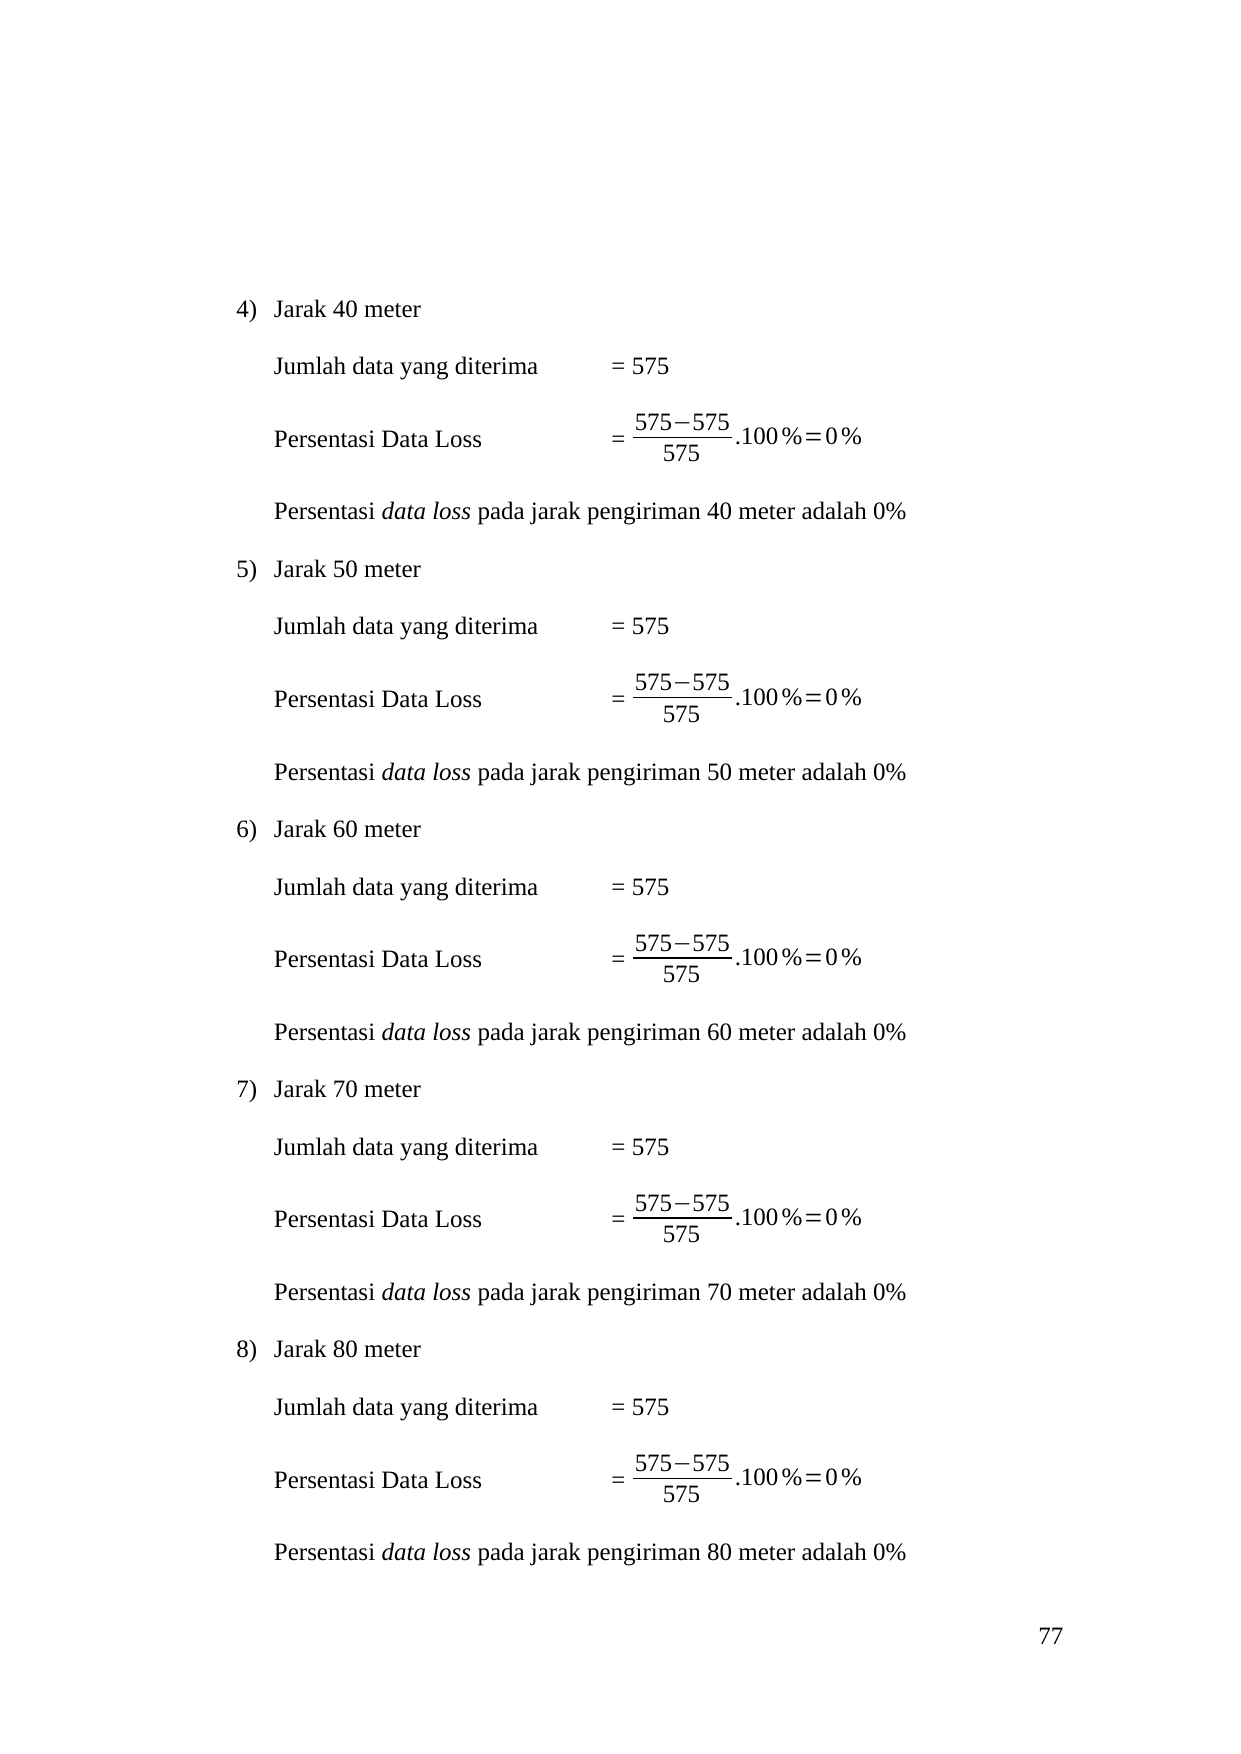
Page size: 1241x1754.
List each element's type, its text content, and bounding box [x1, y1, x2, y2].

list Persentasi data loss pada jarak pengiriman 70 meter adalah 0% [274, 1277, 1063, 1306]
list Persentasi Data Loss = [274, 1189, 1063, 1248]
list Jarak 40 meter [236, 294, 1063, 322]
list Jarak 70 meter [236, 1074, 1063, 1103]
list Persentasi Data Loss = [274, 929, 1063, 988]
text Jumlah data yang diterima = 575 [274, 611, 1063, 640]
list Jarak 60 meter [236, 814, 1063, 843]
text Jumlah data yang diterima = 575 [274, 1132, 1063, 1161]
list Jarak 80 meter [236, 1334, 1063, 1363]
list Persentasi data loss pada jarak pengiriman 40 meter adalah 0% [274, 496, 1063, 525]
list Persentasi data loss pada jarak pengiriman 60 meter adalah 0% [274, 1017, 1063, 1046]
text Jumlah data yang diterima = 575 [274, 1392, 1063, 1421]
list Persentasi data loss pada jarak pengiriman 50 meter adalah 0% [274, 757, 1063, 785]
list Persentasi Data Loss = [274, 1449, 1063, 1508]
list Persentasi Data Loss = [274, 669, 1063, 728]
text Jumlah data yang diterima = 575 [274, 872, 1063, 900]
list Persentasi data loss pada jarak pengiriman 80 meter adalah 0% [274, 1537, 1063, 1566]
list Jarak 50 meter [236, 554, 1063, 583]
text Jumlah data yang diterima = 575 [274, 351, 1063, 380]
list Persentasi Data Loss = [274, 409, 1063, 468]
